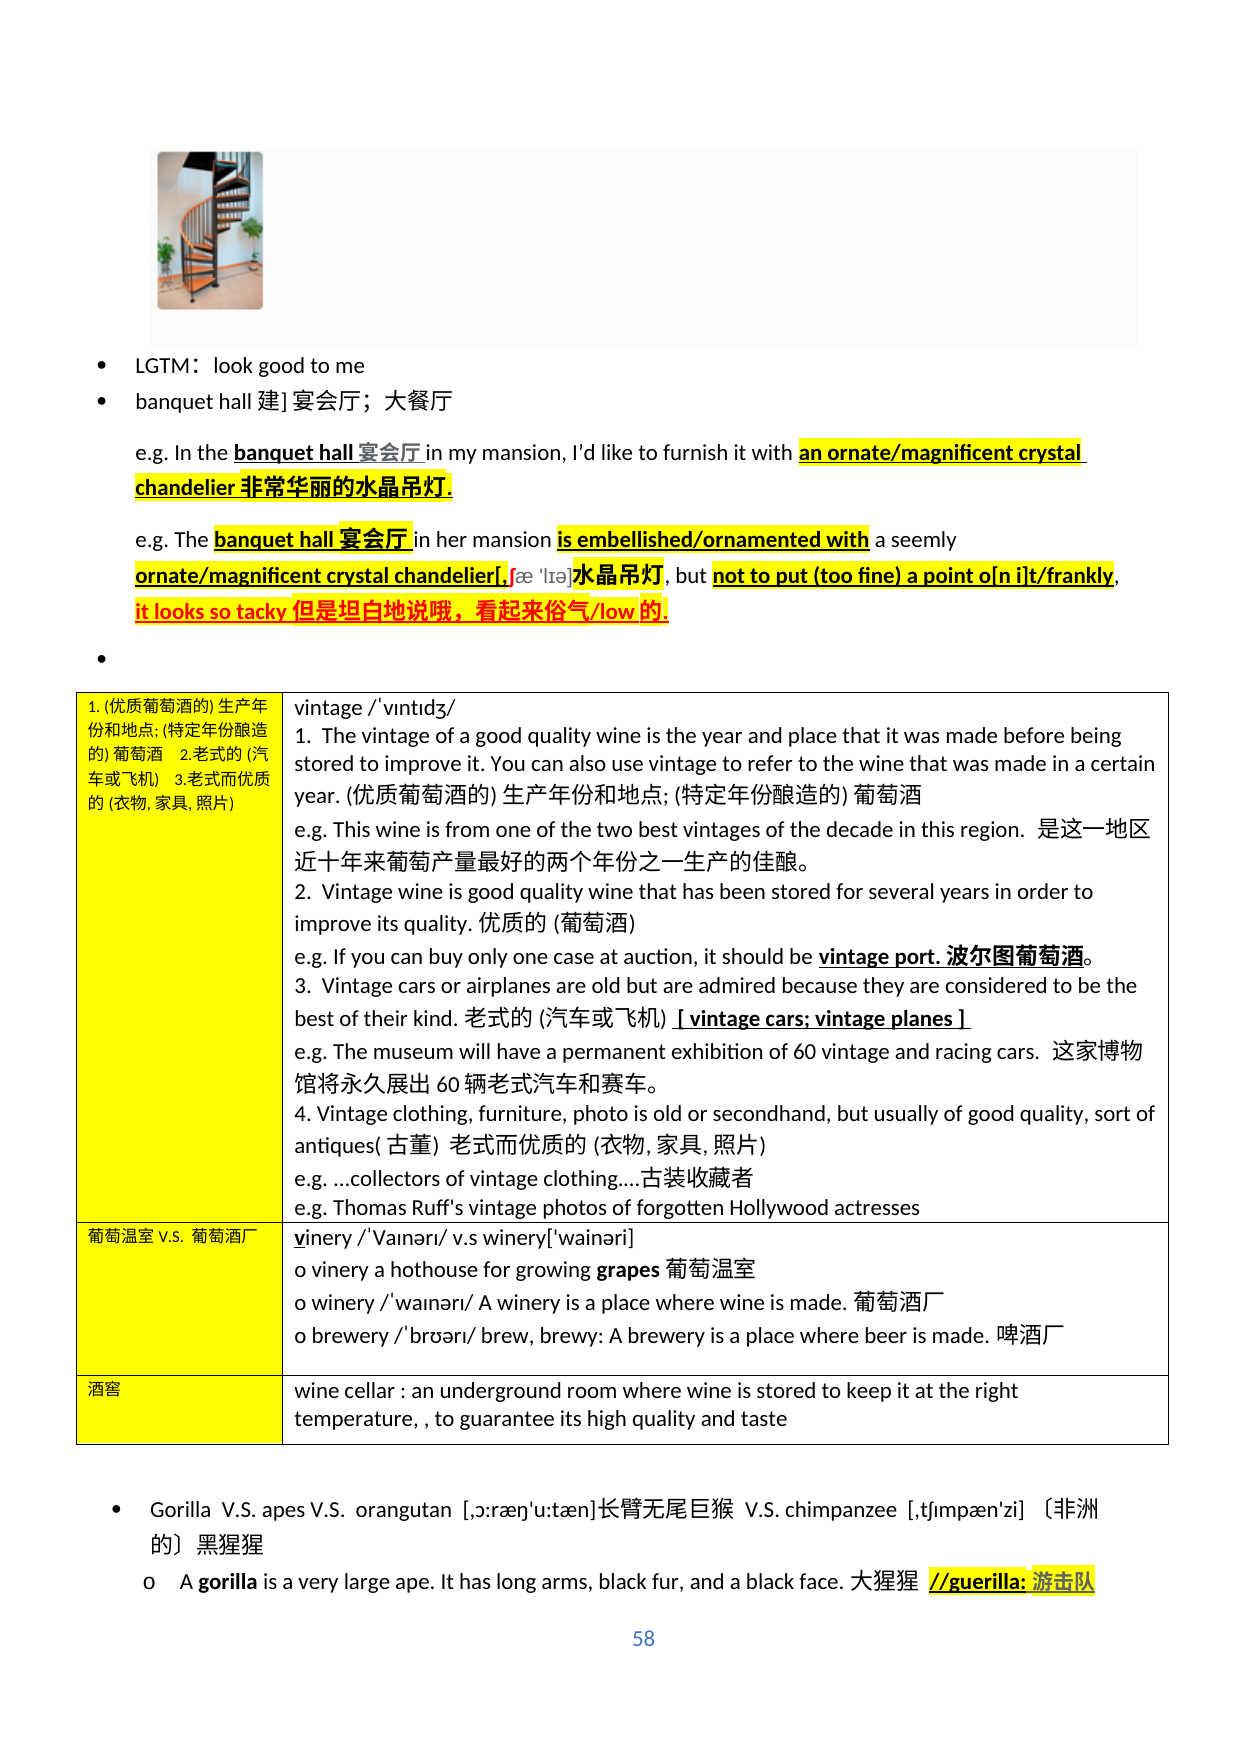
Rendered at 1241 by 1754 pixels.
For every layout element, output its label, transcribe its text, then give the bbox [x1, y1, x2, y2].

table_header vintage /ˈvɪntɪdʒ/ 1. The vintage of a good quality wine is the year and place that it was made before being stored to improve it. You can also use vintage to refer to the wine that was made in a certain year. (优质葡萄酒的) 生产年份和地点; (特定年份酿造的) 葡萄酒 e.g. This wine is from one of the two best vintages of the decade in this region. 是这一地区近十年来葡萄产量最好的两个年份之一生产的佳酿。 2. Vintage wine is good quality wine that has been stored for several years in order to improve its quality. 优质的 (葡萄酒) e.g. If you can buy only one case at auction, it should be vintage port. 波尔图葡萄酒。 3. Vintage cars or airplanes are old but are admired because they are considered to be the best of their kind. 老式的 (汽车或飞机) [ vintage cars; vintage planes ] e.g. The museum will have a permanent exhibition of 60 vintage and racing cars. 这家博物馆将永久展出60辆老式汽车和赛车。 4. Vintage clothing, furniture, photo is old or secondhand, but usually of good quality, sort of antiques( 古董) 老式而优质的 (衣物, 家具, 照片) e.g. ...collectors of vintage clothing.…古装收藏者 e.g. Thomas Ruff's vintage photos of forgotten Hollywood actresses [283, 693, 1168, 1222]
list A gorilla is a very large ape. It has long arms, black fur, and a black face. 大猩猩 //guerilla: 游击队 [142, 1563, 1137, 1596]
picture [150, 150, 271, 324]
table_cell vinery /ˈVaɪnərɪ/ v.s winery['wainəri] o vinery a hothouse for growing grapes 葡萄温室 o winery /ˈwaɪnərɪ/ A winery is a place where wine is made. 葡萄酒厂 o brewery /ˈbrʊərɪ/ brew, brewy: A brewery is a place where beer is made. 啤酒厂 [283, 1223, 1168, 1375]
table_header 1. (优质葡萄酒的) 生产年份和地点; (特定年份酿造的) 葡萄酒 2.老式的 (汽车或飞机) 3.老式而优质的 (衣物, 家具, 照片) [77, 693, 282, 1222]
table_cell 酒窖 [77, 1376, 282, 1443]
list banquet hall 建] 宴会厅；大餐厅 [98, 383, 1137, 416]
table_cell 葡萄温室 V.S. 葡萄酒厂 [77, 1223, 282, 1375]
list LGTM：look good to me [98, 347, 1137, 381]
text e.g. In the banquet hall 宴会厅in my mansion, I’d like to furnish it with an ornate/magnificent crystal chandelier非常华丽的水晶吊灯. [135, 436, 1137, 502]
text e.g. The banquet hall 宴会厅 in her mansion is embellished/ornamented with a seemly ornate/magnificent crystal chandelier[,ʃæ 'lɪə]水晶吊灯, but not to put (too fine) a point o[n i]t/frankly, it looks so tacky 但是坦白地说哦，看起来俗气/low的. [135, 521, 1137, 626]
table_cell wine cellar : an underground room where wine is stored to keep it at the right temperature, , to guarantee its high quality and taste [283, 1376, 1168, 1443]
list Gorilla V.S. apes V.S. orangutan [,ɔ:ræŋ'u:tæn]长臂无尾巨猴 V.S. chimpanzee [,tʃɪmpæn'zi] 〔非洲的〕黑猩猩 [112, 1491, 1137, 1560]
